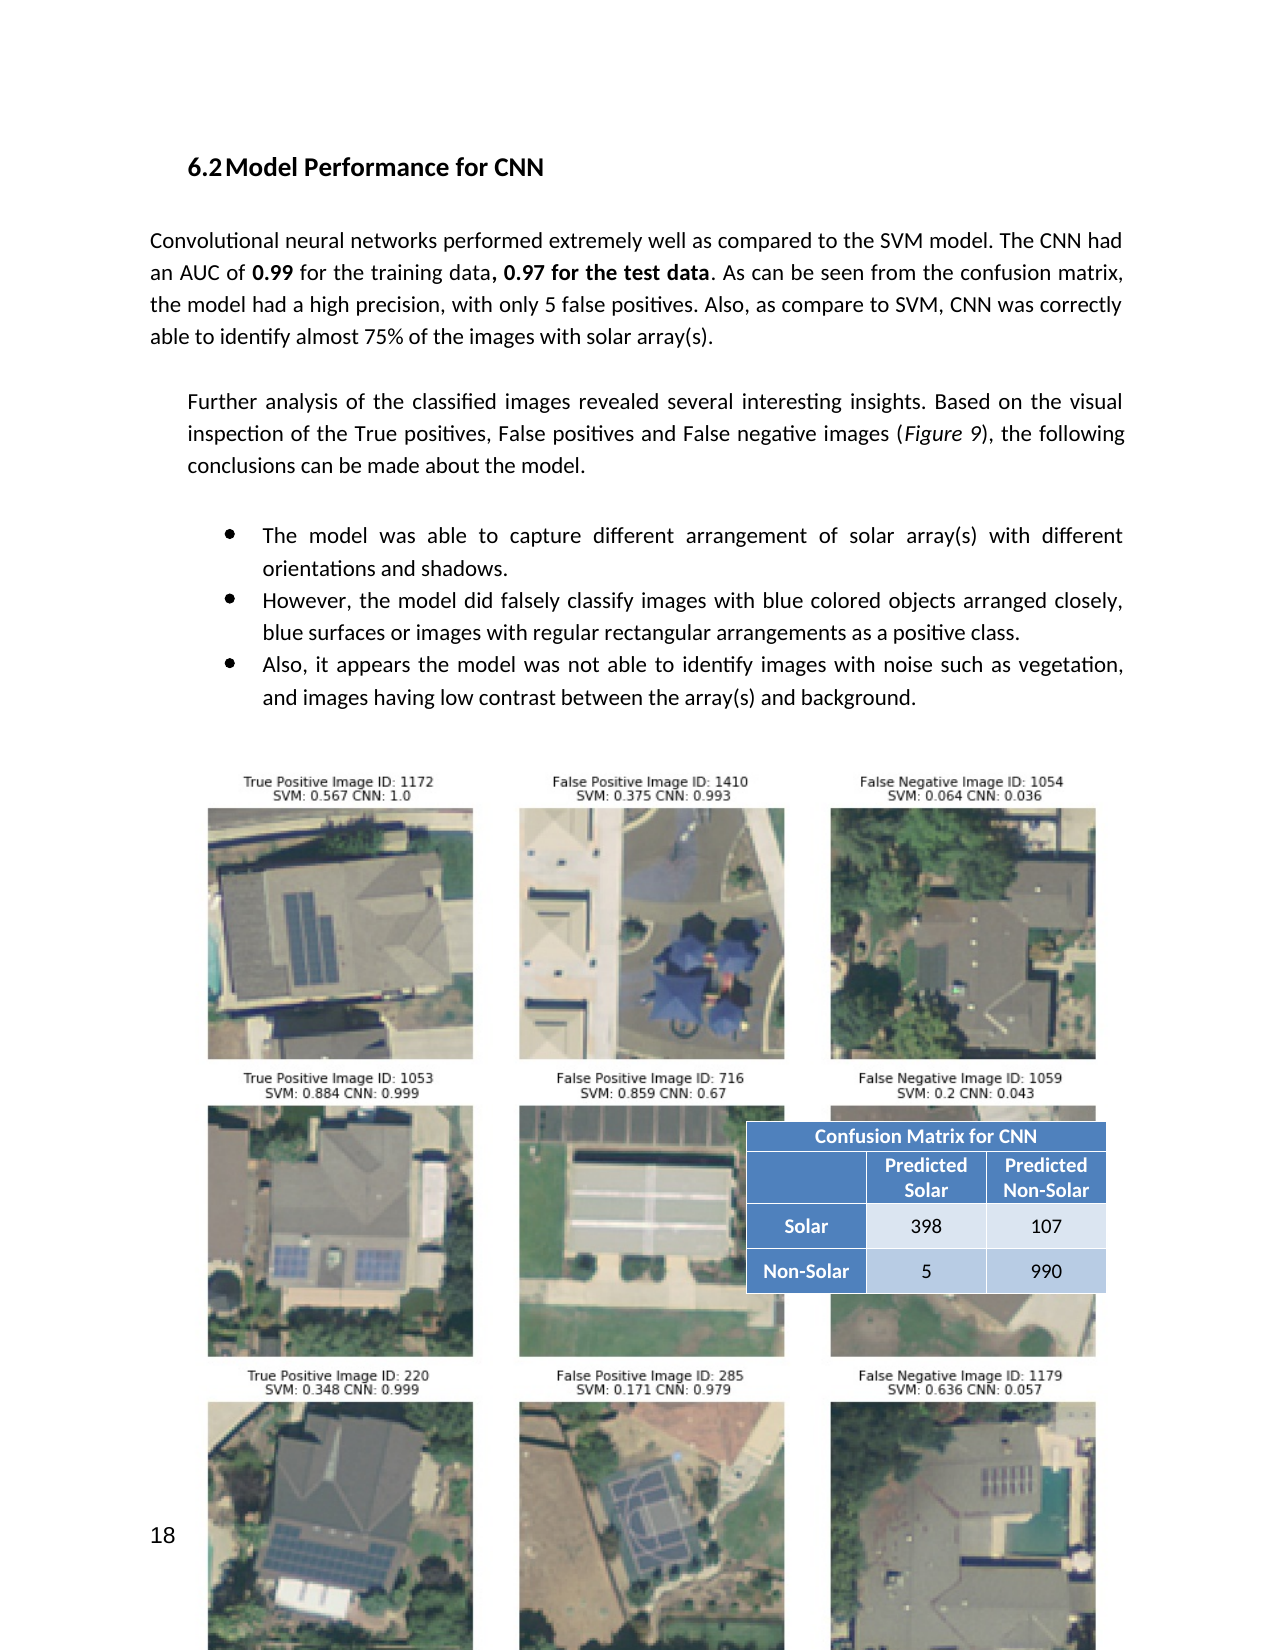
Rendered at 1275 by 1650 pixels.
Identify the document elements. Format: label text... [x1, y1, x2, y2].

text Further analysis of the classified images revealed several interesting insights. Based on the visual inspection of the True positives, False positives and False negative images (Figure 9), the following conclusions can be made about the model. [187, 387, 1125, 479]
list Model Performance for CNN [187, 150, 1125, 183]
table_cell 990 [987, 1249, 1106, 1293]
list The model was able to capture different arrangement of solar array(s) with different orientations and shadows. [225, 521, 1125, 582]
table_cell 398 [867, 1204, 986, 1248]
table_cell Predicted Non-Solar [987, 1152, 1106, 1203]
table_cell 5 [867, 1249, 986, 1293]
list Also, it appears the model was not able to identify images with noise such as vegetation, and images having low contrast between the array(s) and background. [225, 650, 1125, 711]
table_cell Solar [747, 1204, 866, 1248]
table_cell 107 [987, 1204, 1106, 1248]
picture [175, 763, 1129, 1650]
table_cell [747, 1152, 866, 1203]
list However, the model did falsely classify images with blue colored objects arranged closely, blue surfaces or images with regular rectangular arrangements as a positive class. [225, 586, 1125, 646]
table_cell Predicted Solar [867, 1152, 986, 1203]
table_header Confusion Matrix for CNN [747, 1122, 1106, 1151]
text Convolutional neural networks performed extremely well as compared to the SVM model. The CNN had an AUC of 0.99 for the training data, 0.97 for the test data. As can be seen from the confusion matrix, the model had a high precision, with only 5 false positives. Also, as compare to SVM, CNN was correctly able to identify almost 75% of the images with solar array(s). [150, 226, 1125, 350]
table_cell Non-Solar [747, 1249, 866, 1293]
